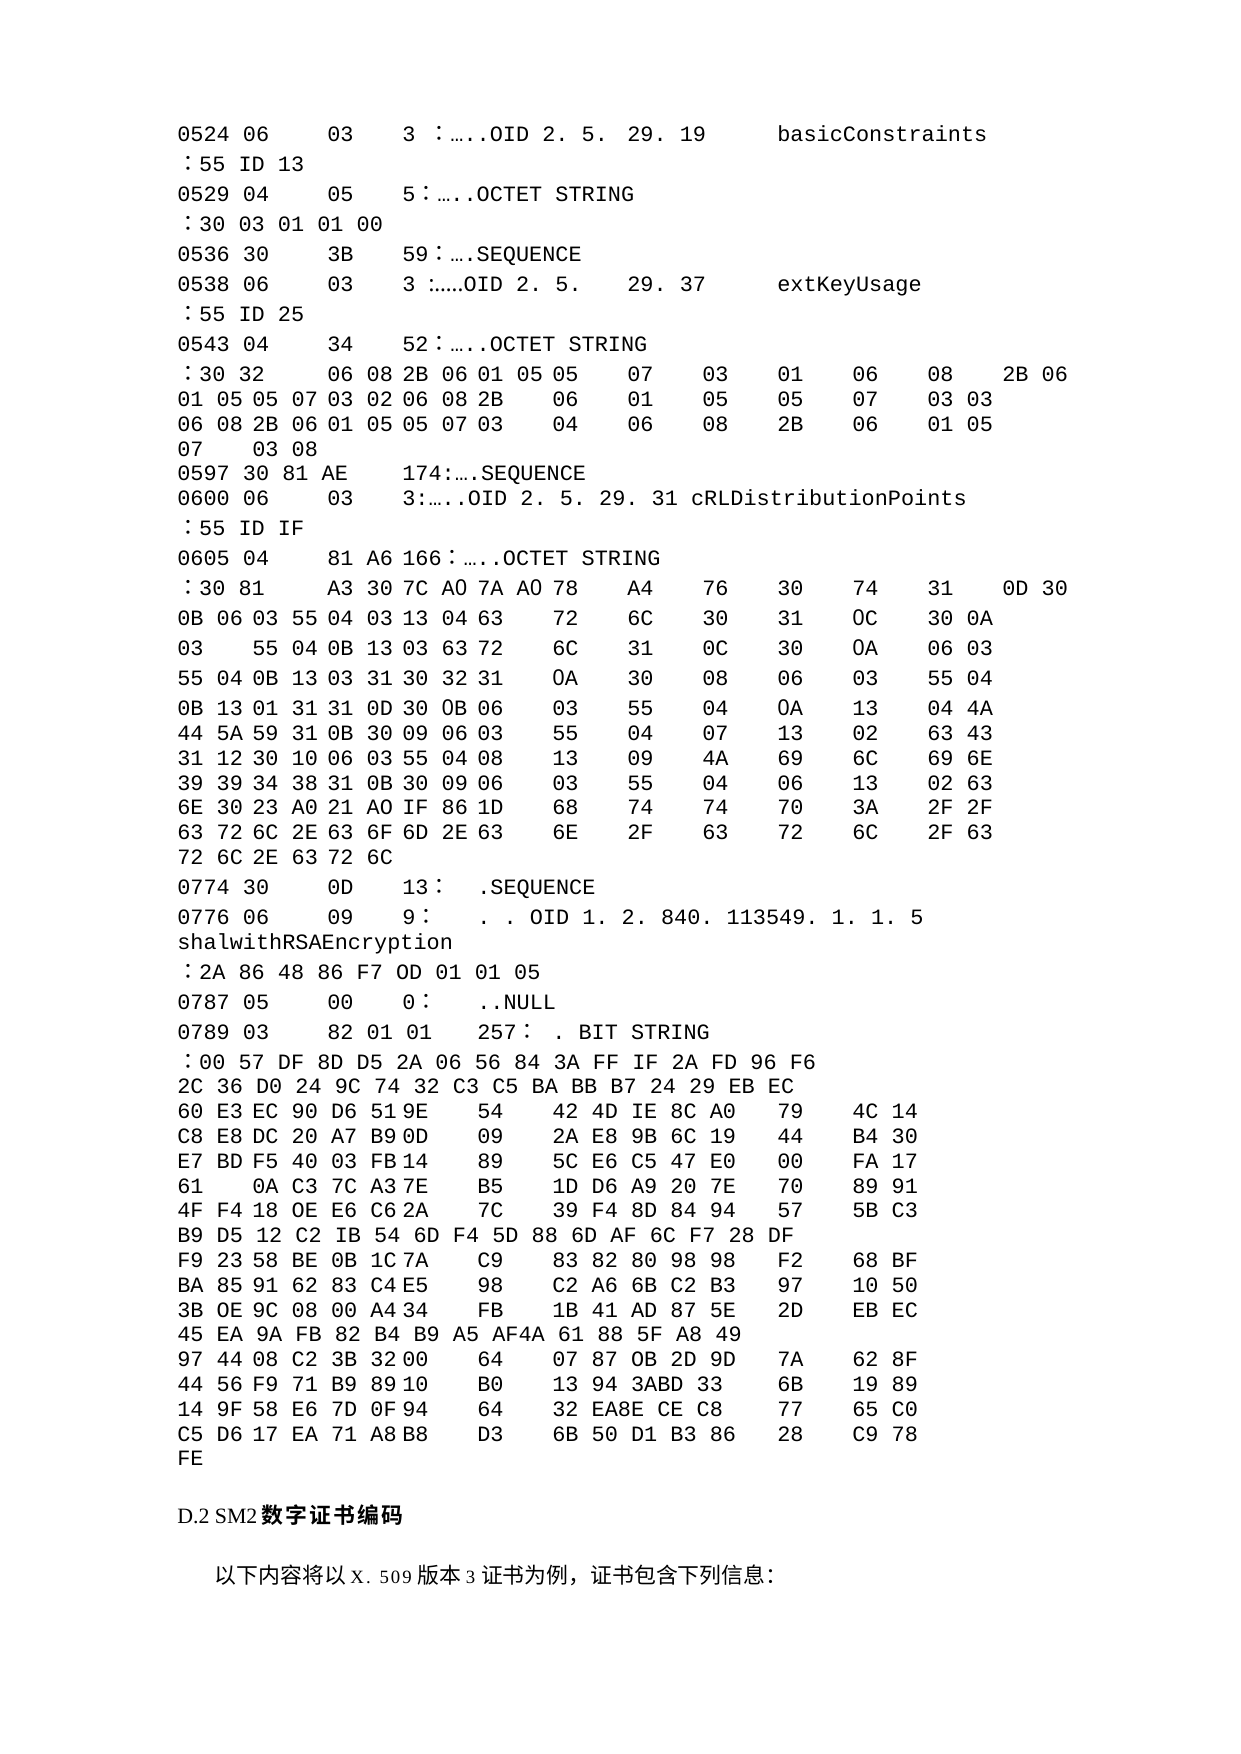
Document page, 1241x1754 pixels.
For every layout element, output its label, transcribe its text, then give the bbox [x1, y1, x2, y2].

text 0776 06 09 9： . . OID 1. 2. 840. 113549. 1. 1. 5 shalwithRSAEncryption [177, 901, 1152, 956]
text ：55 ID 13 [177, 148, 1152, 178]
text 55 04 0B 13 03 31 30 32 31 0A 30 08 06 03 55 04 [177, 662, 1152, 692]
text E7 BD F5 40 03 FB 14 89 5C E6 C5 47 E0 00 FA 17 [177, 1150, 1152, 1175]
text D.2 SM2数字证书编码 [177, 1498, 1152, 1529]
text 0543 04 34 52：…..OCTET STRING [177, 328, 1152, 358]
text B9 D5 12 C2 IB 54 6D F4 5D 88 6D AF 6C F7 28 DF [177, 1224, 1152, 1249]
text 03 55 04 0B 13 03 63 72 6C 31 0C 30 0A 06 03 [177, 632, 1152, 662]
text 07 03 08 [177, 438, 1152, 463]
text 45 EA 9A FB 82 B4 B9 A5 AF4A 61 88 5F A8 49 [177, 1324, 1152, 1348]
text C5 D6 17 EA 71 A8 B8 D3 6B 50 D1 B3 86 28 C9 78 [177, 1423, 1152, 1448]
text F9 23 58 BE 0B 1C 7A C9 83 82 80 98 98 F2 68 BF [177, 1249, 1152, 1274]
text 0787 05 00 0： ..NULL [177, 986, 1152, 1016]
text 63 72 6C 2E 63 6F 6D 2E 63 6E 2F 63 72 6C 2F 63 [177, 821, 1152, 846]
text 14 9F 58 E6 7D 0F 94 64 32 EA8E CE C8 77 65 C0 [177, 1398, 1152, 1423]
text 61 0A C3 7C A3 7E B5 1D D6 A9 20 7E 70 89 91 [177, 1175, 1152, 1200]
text 06 08 2B 06 01 05 05 07 03 04 06 08 2B 06 01 05 [177, 413, 1152, 438]
text 0B 13 01 31 31 0D 30 0B 06 03 55 04 0A 13 04 4A [177, 692, 1152, 722]
text 0600 06 03 3:…..OID 2. 5. 29. 31 cRLDistributionPoints [177, 487, 1152, 512]
text 0529 04 05 5：…..OCTET STRING [177, 178, 1152, 208]
text 72 6C 2E 63 72 6C [177, 846, 1152, 871]
text 44 5A 59 31 0B 30 09 06 03 55 04 07 13 02 63 43 [177, 722, 1152, 747]
text 44 56 F9 71 B9 89 10 B0 13 94 3ABD 33 6B 19 89 [177, 1373, 1152, 1398]
text BA 85 91 62 83 C4 E5 98 C2 A6 6B C2 B3 97 10 50 [177, 1274, 1152, 1299]
text ：30 32 06 08 2B 06 01 05 05 07 03 01 06 08 2B 06 [177, 358, 1152, 388]
text 2C 36 D0 24 9C 74 32 C3 C5 BA BB B7 24 29 EB EC [177, 1076, 1152, 1101]
text 4F F4 18 OE E6 C6 2A 7C 39 F4 8D 84 94 57 5B C3 [177, 1200, 1152, 1224]
text 39 39 34 38 31 0B 30 09 06 03 55 04 06 13 02 63 [177, 772, 1152, 797]
text ：30 81 A3 30 7C A0 7A A0 78 A4 76 30 74 31 0D 30 [177, 572, 1152, 602]
text FE [177, 1448, 1152, 1472]
text 60 E3 EC 90 D6 51 9E 54 42 4D IE 8C A0 79 4C 14 [177, 1101, 1152, 1125]
text 97 44 08 C2 3B 32 00 64 07 87 OB 2D 9D 7A 62 8F [177, 1348, 1152, 1373]
text 0774 30 0D 13： .SEQUENCE [177, 871, 1152, 901]
text 0536 30 3B 59：….SEQUENCE [177, 238, 1152, 268]
text ：00 57 DF 8D D5 2A 06 56 84 3A FF IF 2A FD 96 F6 [177, 1046, 1152, 1076]
text 0524 06 03 3 ：…..OID 2. 5. 29. 19 basicConstraints [177, 118, 1152, 148]
text ：55 ID IF [177, 512, 1152, 542]
text ：55 ID 25 [177, 298, 1152, 328]
text 3B OE 9C 08 00 A4 34 FB 1B 41 AD 87 5E 2D EB EC [177, 1299, 1152, 1324]
text 0605 04 81 A6 166：…..OCTET STRING [177, 542, 1152, 572]
text 0B 06 03 55 04 03 13 04 63 72 6C 30 31 0C 30 0A [177, 602, 1152, 632]
text ：2A 86 48 86 F7 OD 01 01 05 [177, 956, 1152, 986]
text 01 05 05 07 03 02 06 08 2B 06 01 05 05 07 03 03 [177, 388, 1152, 413]
text C8 E8 DC 20 A7 B9 0D 09 2A E8 9B 6C 19 44 B4 30 [177, 1125, 1152, 1150]
text 0597 30 81 AE 174:….SEQUENCE [177, 463, 1152, 487]
text ：30 03 01 01 00 [177, 208, 1152, 238]
text 31 12 30 10 06 03 55 04 08 13 09 4A 69 6C 69 6E [177, 747, 1152, 772]
text 以下内容将以X. 509版本3证书为例，证书包含下列信息： [177, 1558, 1152, 1590]
text 6E 30 23 A0 21 AO IF 86 1D 68 74 74 70 3A 2F 2F [177, 797, 1152, 821]
text 0789 03 82 01 01 257： . BIT STRING [177, 1016, 1152, 1046]
text 0538 06 03 3 :…..OID 2. 5. 29. 37 extKeyUsage [177, 268, 1152, 298]
